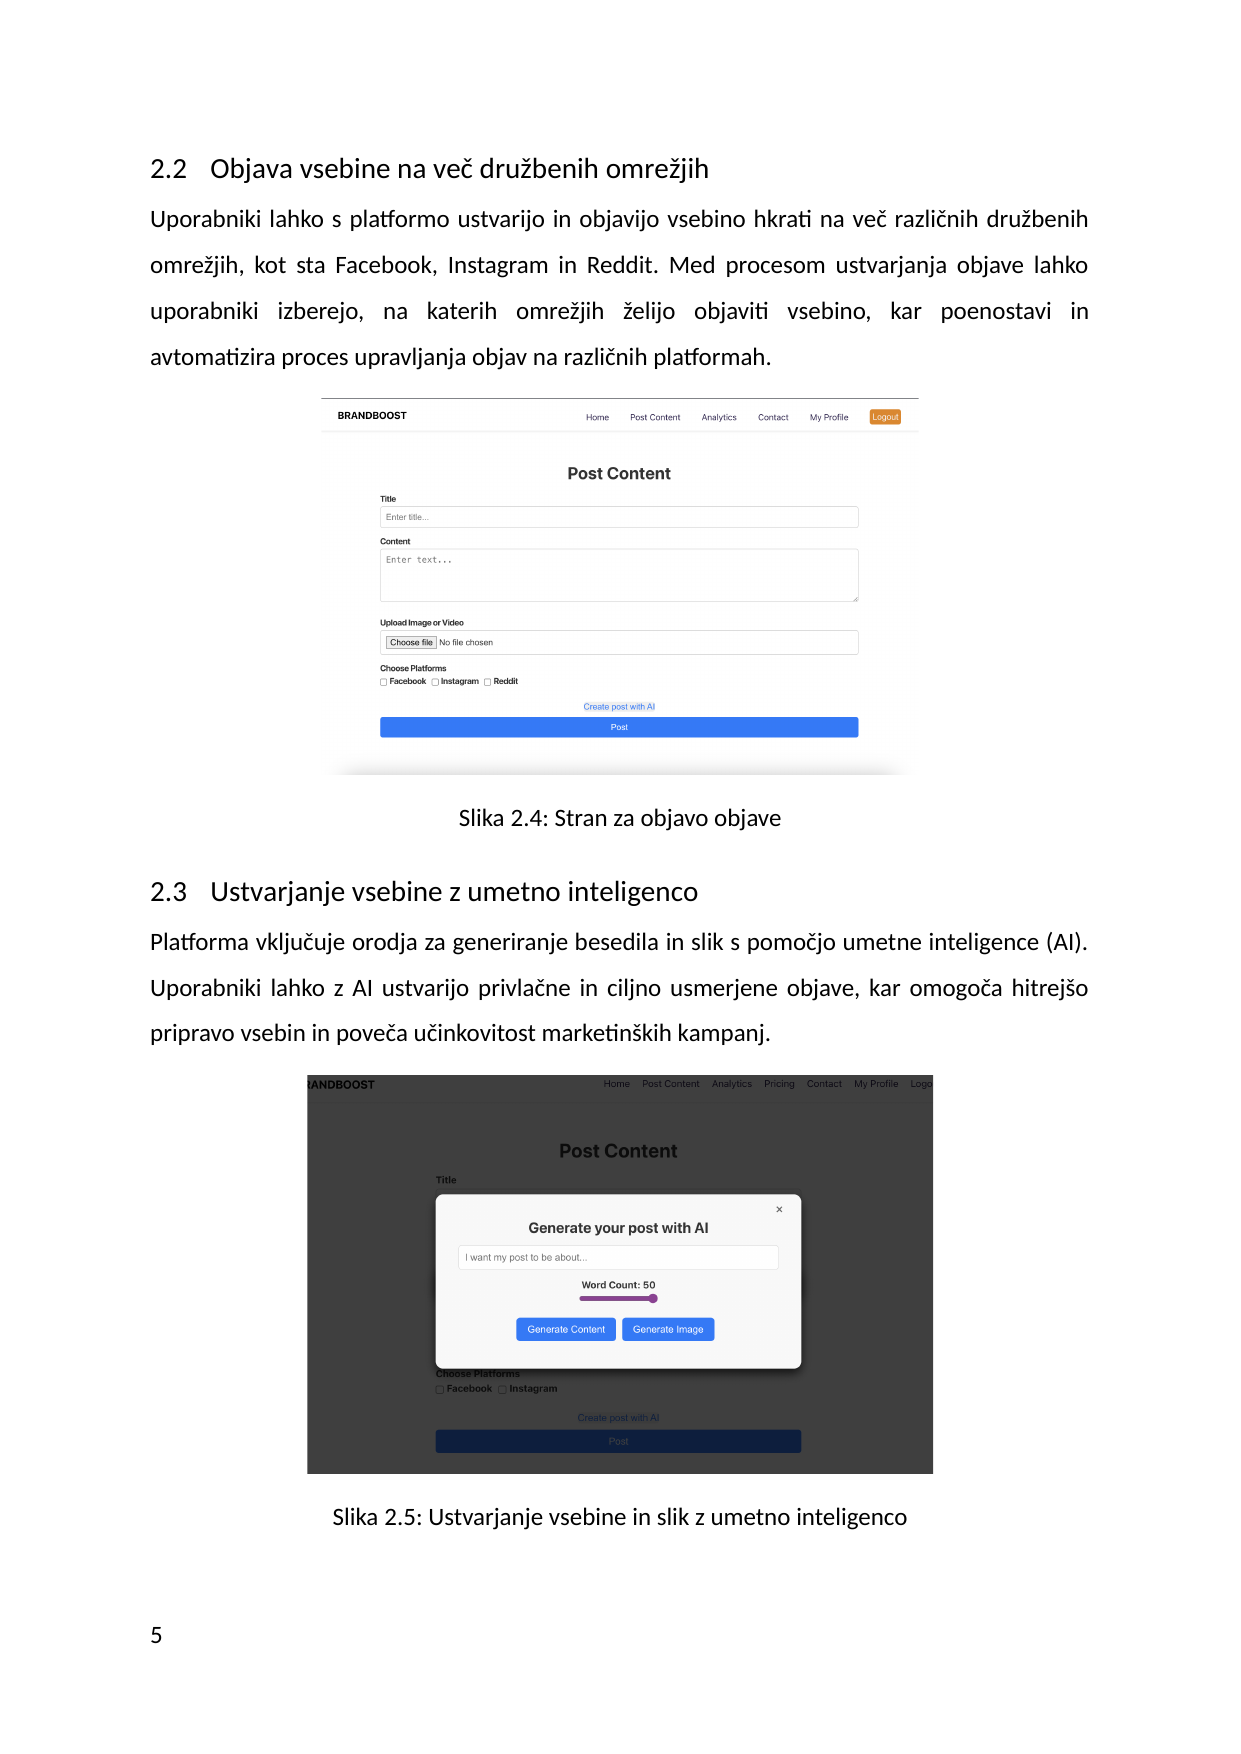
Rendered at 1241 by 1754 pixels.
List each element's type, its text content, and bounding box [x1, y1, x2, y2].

text Platforma vključuje orodja za generiranje besedila in slik s pomočjo umetne inteligence (AI). Uporabniki lahko z AI ustvarijo privlačne in ciljno usmerjene objave, kar omogoča hitrejšo pripravo vsebin in poveča učinkovitost marketinških kampanj. [150, 926, 1090, 1048]
text Slika 2.5: Ustvarjanje vsebine in slik z umetno inteligenco [150, 1501, 1090, 1532]
subtitle Ustvarjanje vsebine z umetno inteligenco [150, 873, 1090, 908]
picture [321, 398, 919, 775]
picture [307, 1075, 934, 1474]
subtitle Objava vsebine na več družbenih omrežjih [150, 150, 1090, 186]
text Slika 2.4: Stran za objavo objave [150, 802, 1090, 832]
text Uporabniki lahko s platformo ustvarijo in objavijo vsebino hkrati na več različnih družbenih omrežjih, kot sta Facebook, Instagram in Reddit. Med procesom ustvarjanja objave lahko uporabniki izberejo, na katerih omrežjih želijo objaviti vsebino, kar poenostavi in avtomatizira proces upravljanja objav na različnih platformah. [150, 203, 1090, 371]
